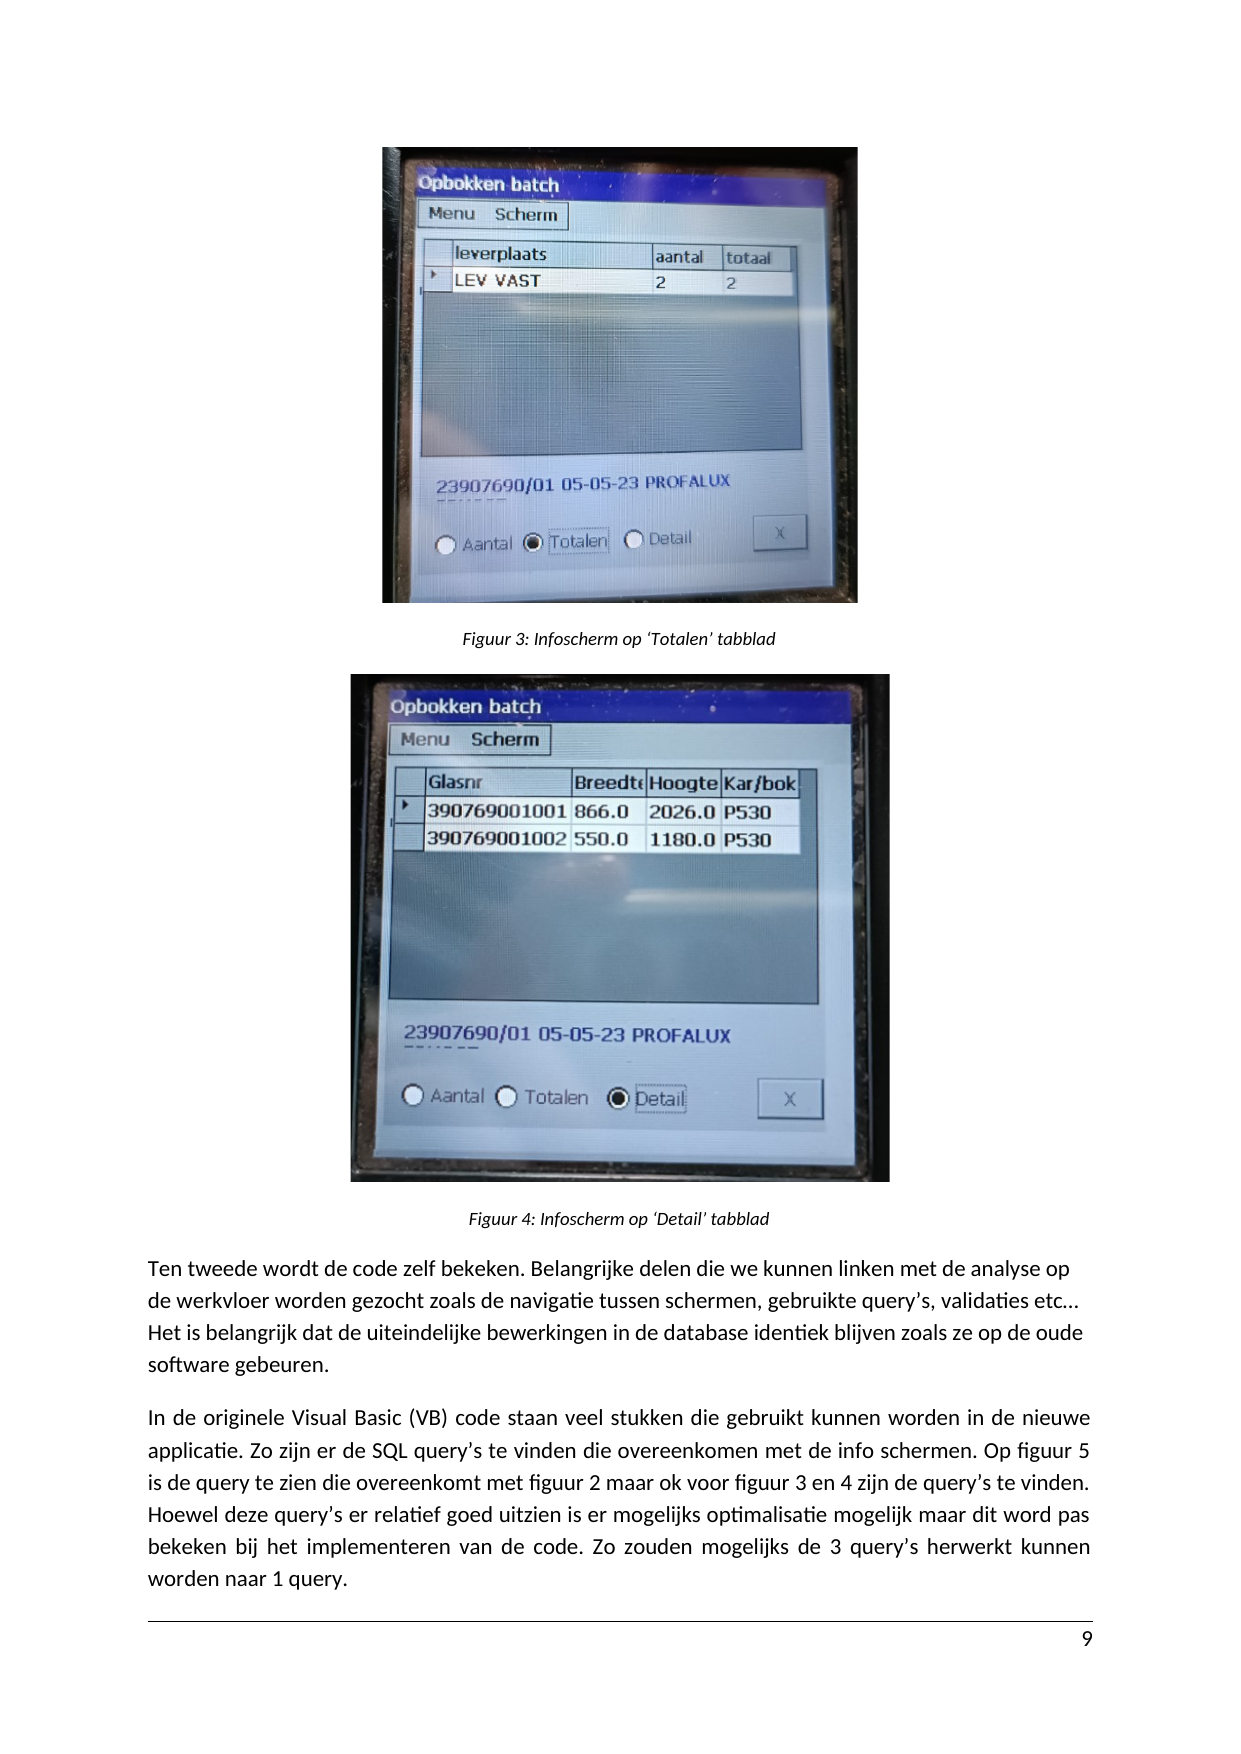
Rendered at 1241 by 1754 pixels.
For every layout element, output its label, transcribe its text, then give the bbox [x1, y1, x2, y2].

picture [350, 674, 890, 1182]
text In de originele Visual Basic (VB) code staan veel stukken die gebruikt kunnen worden in de nieuwe applicatie. Zo zijn er de SQL query’s te vinden die overeenkomen met de info schermen. Op figuur 5 is de query te zien die overeenkomt met figuur 2 maar ok voor figuur 3 en 4 zijn de query’s te vinden. Hoewel deze query’s er relatief goed uitzien is er mogelijks optimalisatie mogelijk maar dit word pas bekeken bij het implementeren van de code. Zo zouden mogelijks de 3 query’s herwerkt kunnen worden naar 1 query. [148, 1403, 1093, 1592]
text Ten tweede wordt de code zelf bekeken. Belangrijke delen die we kunnen linken met de analyse op de werkvloer worden gezocht zoals de navigatie tussen schermen, gebruikte query’s, validaties etc… Het is belangrijk dat de uiteindelijke bewerkingen in de database identiek blijven zoals ze op de oude software gebeuren. [148, 1254, 1093, 1378]
text Figuur 4: Infoscherm op ‘Detail’ tabblad [148, 1207, 1093, 1230]
picture [382, 147, 858, 603]
text Figuur 3: Infoscherm op ‘Totalen’ tabblad [148, 627, 1093, 650]
